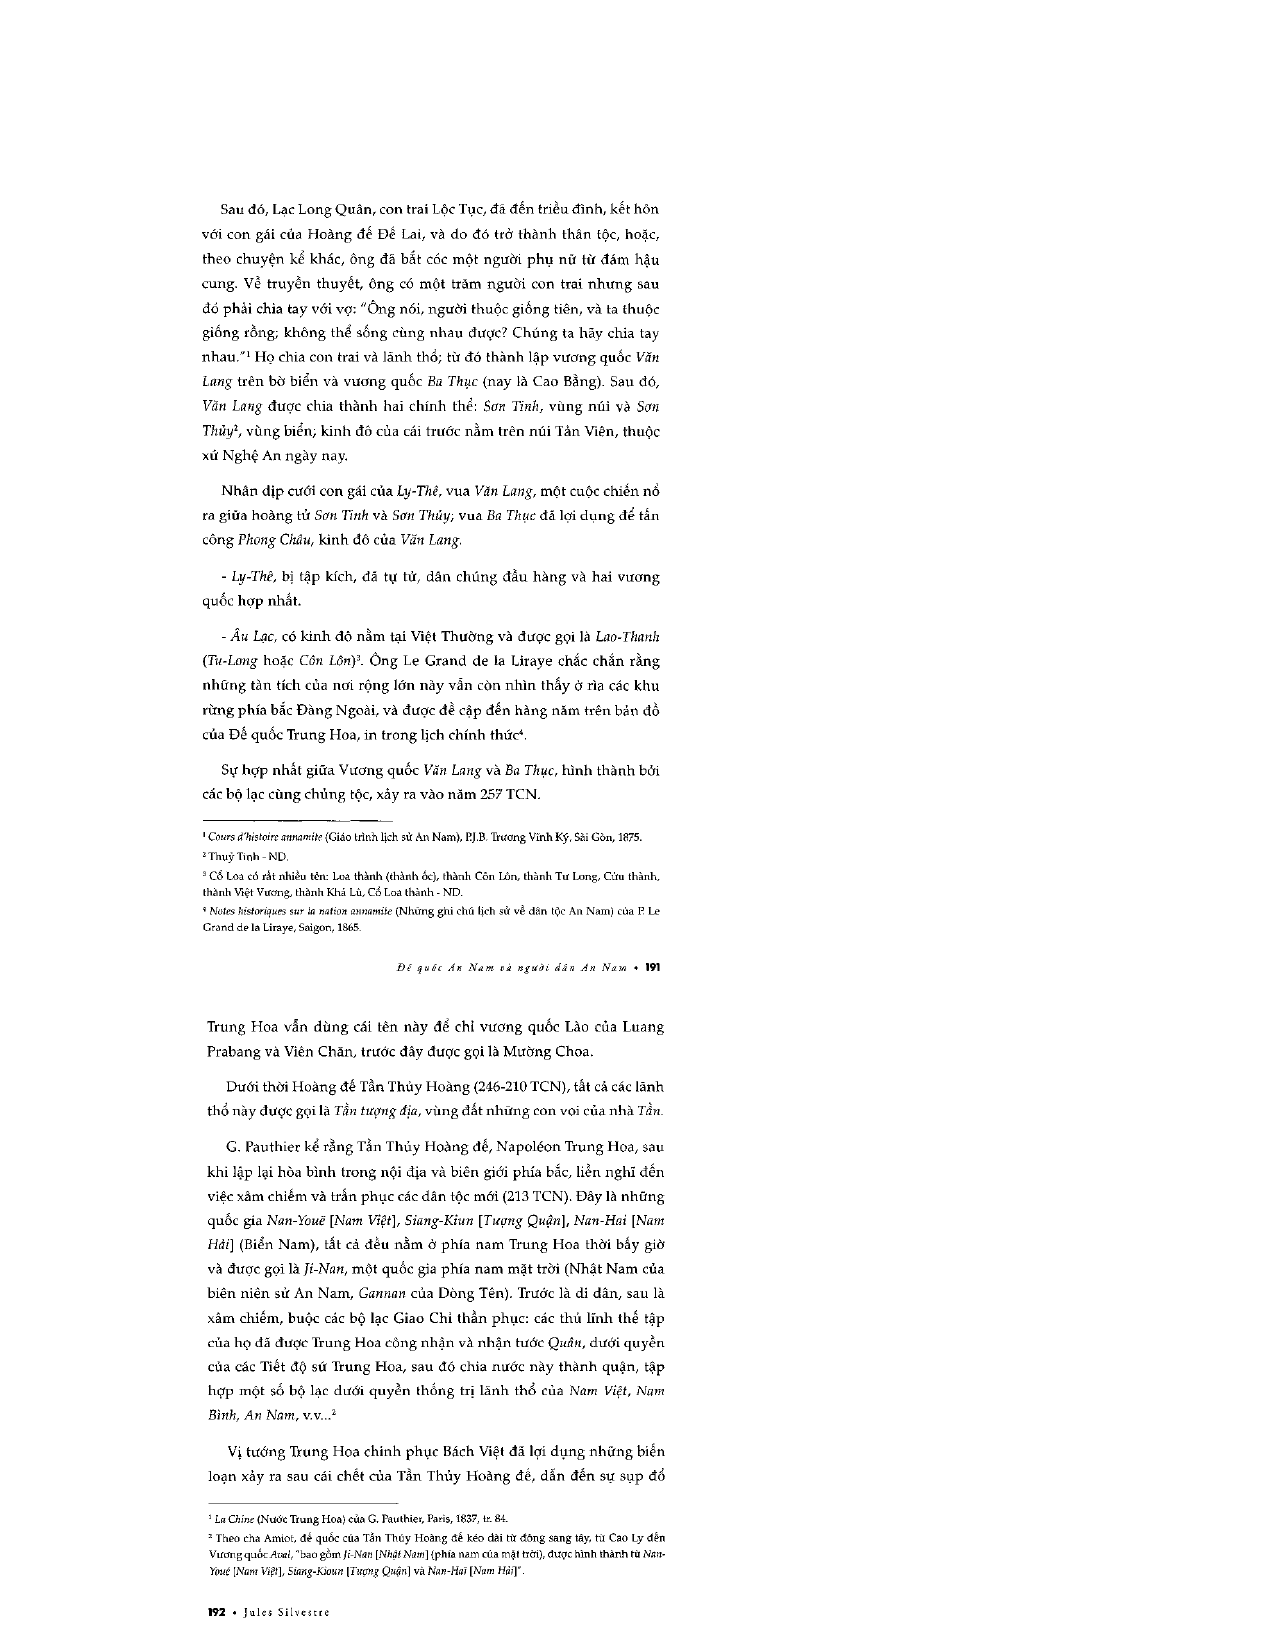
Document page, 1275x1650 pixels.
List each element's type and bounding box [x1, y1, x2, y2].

picture [150, 150, 713, 1650]
